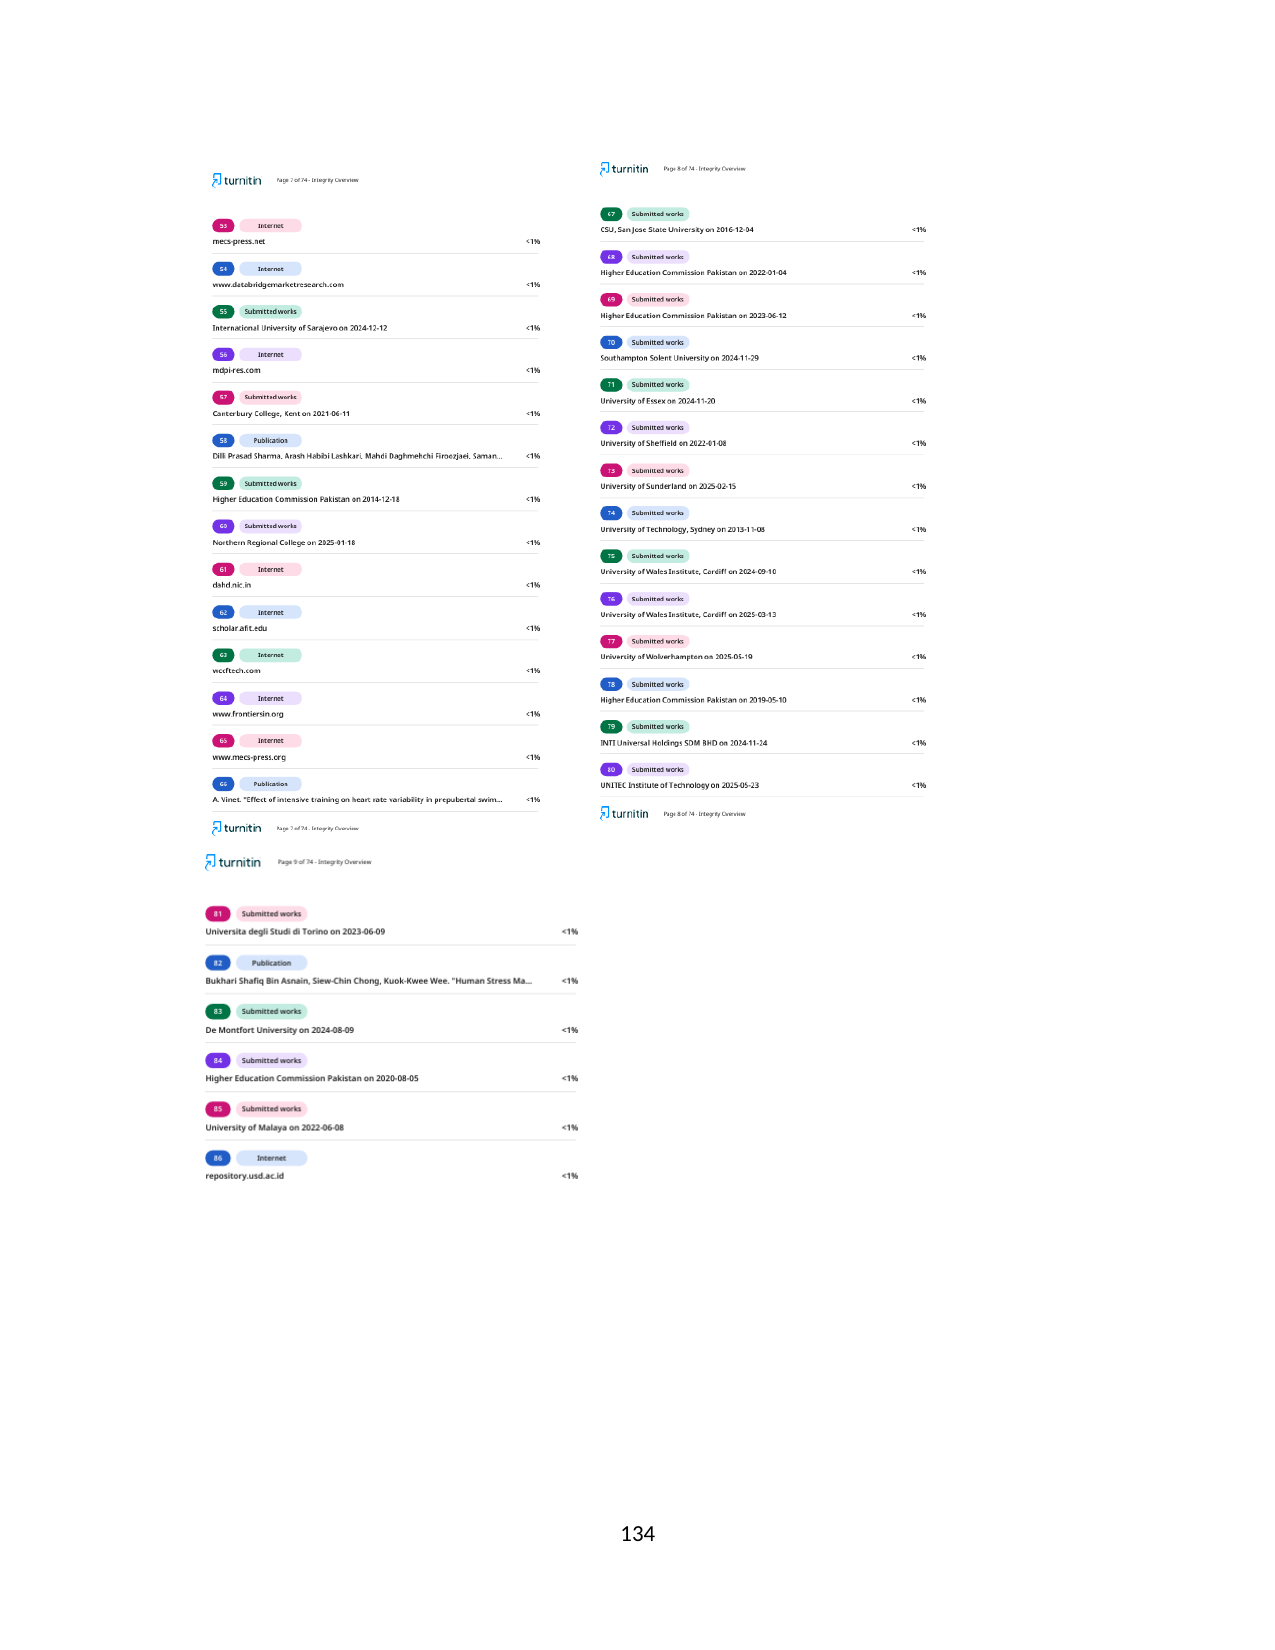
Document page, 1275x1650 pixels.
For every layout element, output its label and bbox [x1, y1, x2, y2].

picture [187, 846, 620, 1233]
picture [187, 157, 563, 841]
picture [581, 150, 970, 833]
